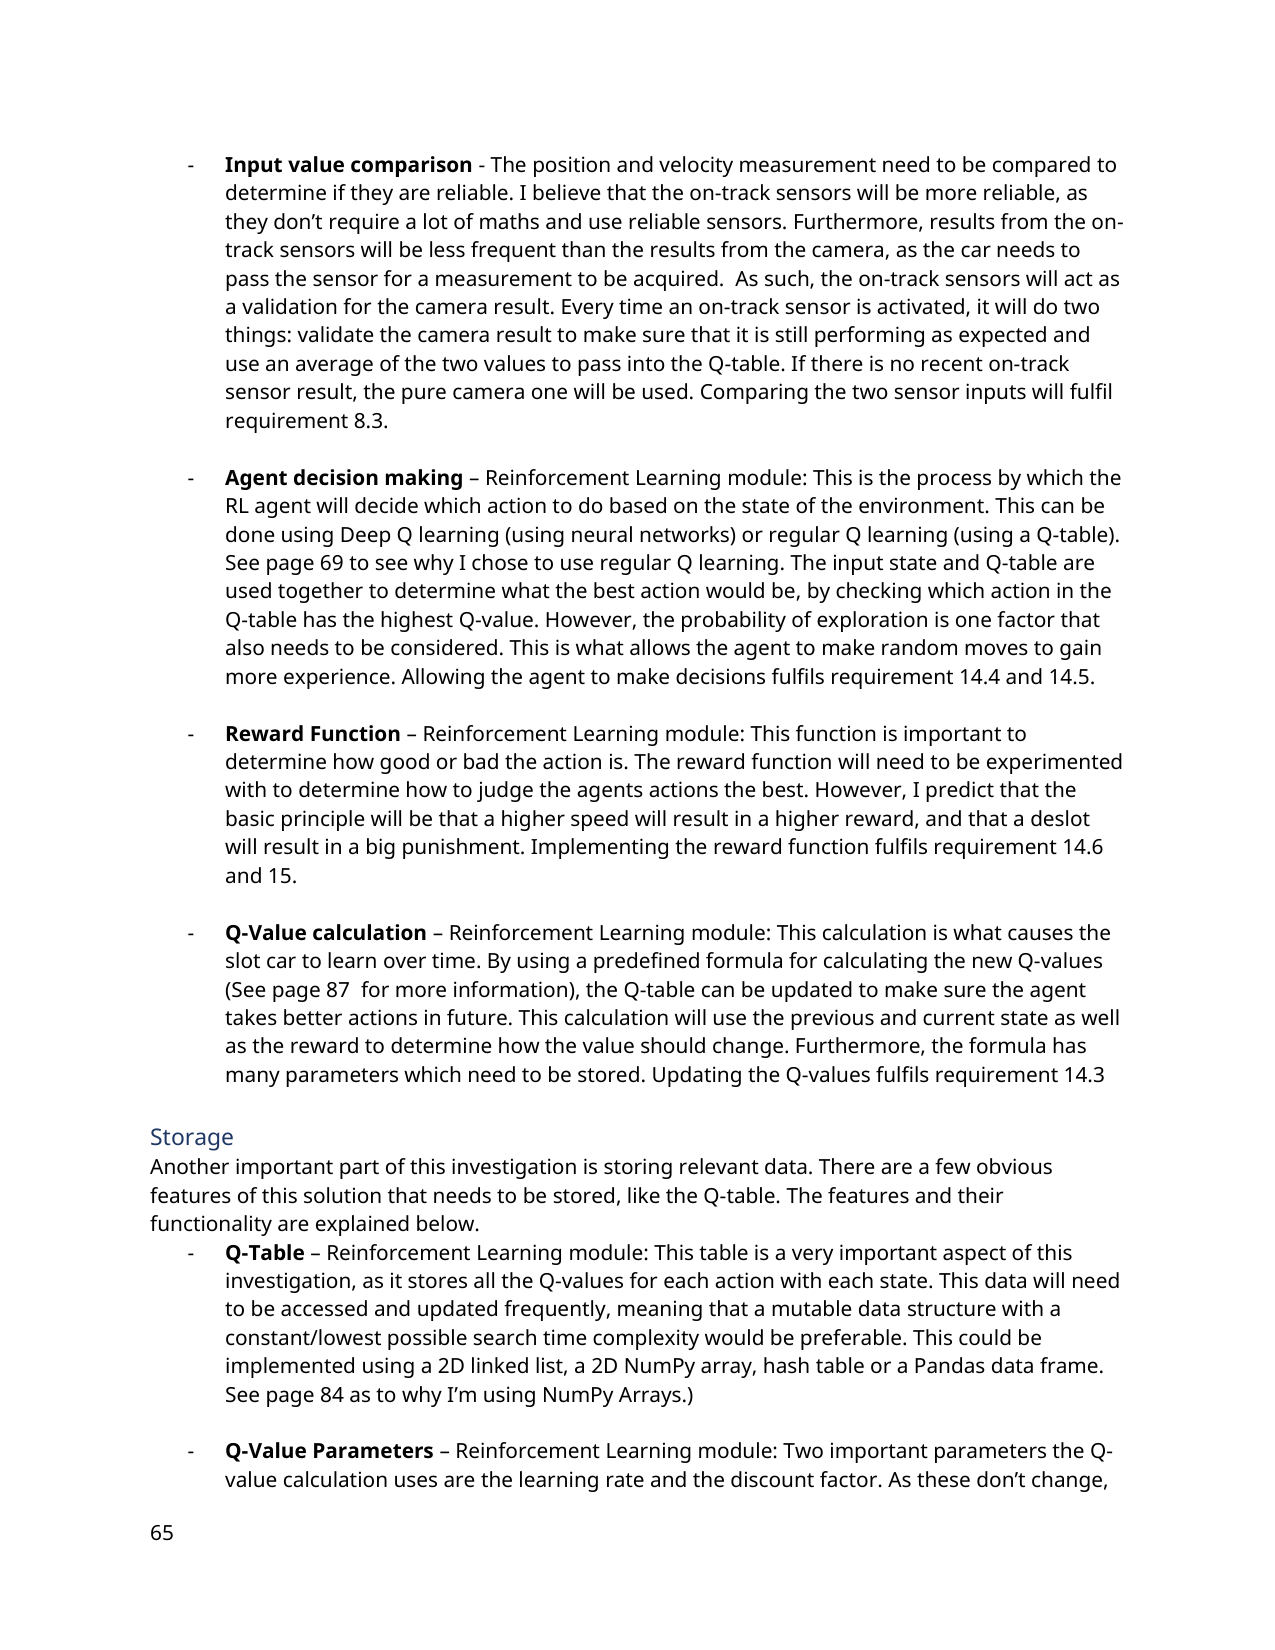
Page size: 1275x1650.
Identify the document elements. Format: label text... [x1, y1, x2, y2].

text Another important part of this investigation is storing relevant data. There are a few obvious features of this solution that needs to be stored, like the Q-table. The features and their functionality are explained below. [150, 1152, 1125, 1238]
list Agent decision making – Reinforcement Learning module: This is the process by which the RL agent will decide which action to do based on the state of the environment. This can be done using Deep Q learning (using neural networks) or regular Q learning (using a Q-table). See page 69 to see why I chose to use regular Q learning. The input state and Q-table are used together to determine what the best action would be, by checking which action in the Q-table has the highest Q-value. However, the probability of exploration is one factor that also needs to be considered. This is what allows the agent to make random moves to gain more experience. Allowing the agent to make decisions fulfils requirement 14.4 and 14.5. [187, 463, 1125, 690]
list Reward Function – Reinforcement Learning module: This function is important to determine how good or bad the action is. The reward function will need to be experimented with to determine how to judge the agents actions the best. However, I predict that the basic principle will be that a higher speed will result in a higher reward, and that a deslot will result in a big punishment. Implementing the reward function fulfils requirement 14.6 and 15. [187, 719, 1125, 889]
list Input value comparison - The position and velocity measurement need to be compared to determine if they are reliable. I believe that the on-track sensors will be more reliable, as they don’t require a lot of maths and use reliable sensors. Furthermore, results from the on-track sensors will be less frequent than the results from the camera, as the car needs to pass the sensor for a measurement to be acquired. As such, the on-track sensors will act as a validation for the camera result. Every time an on-track sensor is activated, it will do two things: validate the camera result to make sure that it is still performing as expected and use an average of the two values to pass into the Q-table. If there is no recent on-track sensor result, the pure camera one will be used. Comparing the two sensor inputs will fulfil requirement 8.3. [187, 150, 1125, 434]
list Q-Table – Reinforcement Learning module: This table is a very important aspect of this investigation, as it stores all the Q-values for each action with each state. This data will need to be accessed and updated frequently, meaning that a mutable data structure with a constant/lowest possible search time complexity would be preferable. This could be implemented using a 2D linked list, a 2D NumPy array, hash table or a Pandas data frame. See page 84 as to why I’m using NumPy Arrays.) [187, 1238, 1125, 1408]
list Q-Value calculation – Reinforcement Learning module: This calculation is what causes the slot car to learn over time. By using a predefined formula for calculating the new Q-values (See page 87 for more information), the Q-table can be updated to make sure the agent takes better actions in future. This calculation will use the previous and current state as well as the reward to determine how the value should change. Furthermore, the formula has many parameters which need to be stored. Updating the Q-values fulfils requirement 14.3 [187, 918, 1125, 1088]
subtitle Storage [150, 1121, 1125, 1152]
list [187, 1437, 1125, 1493]
